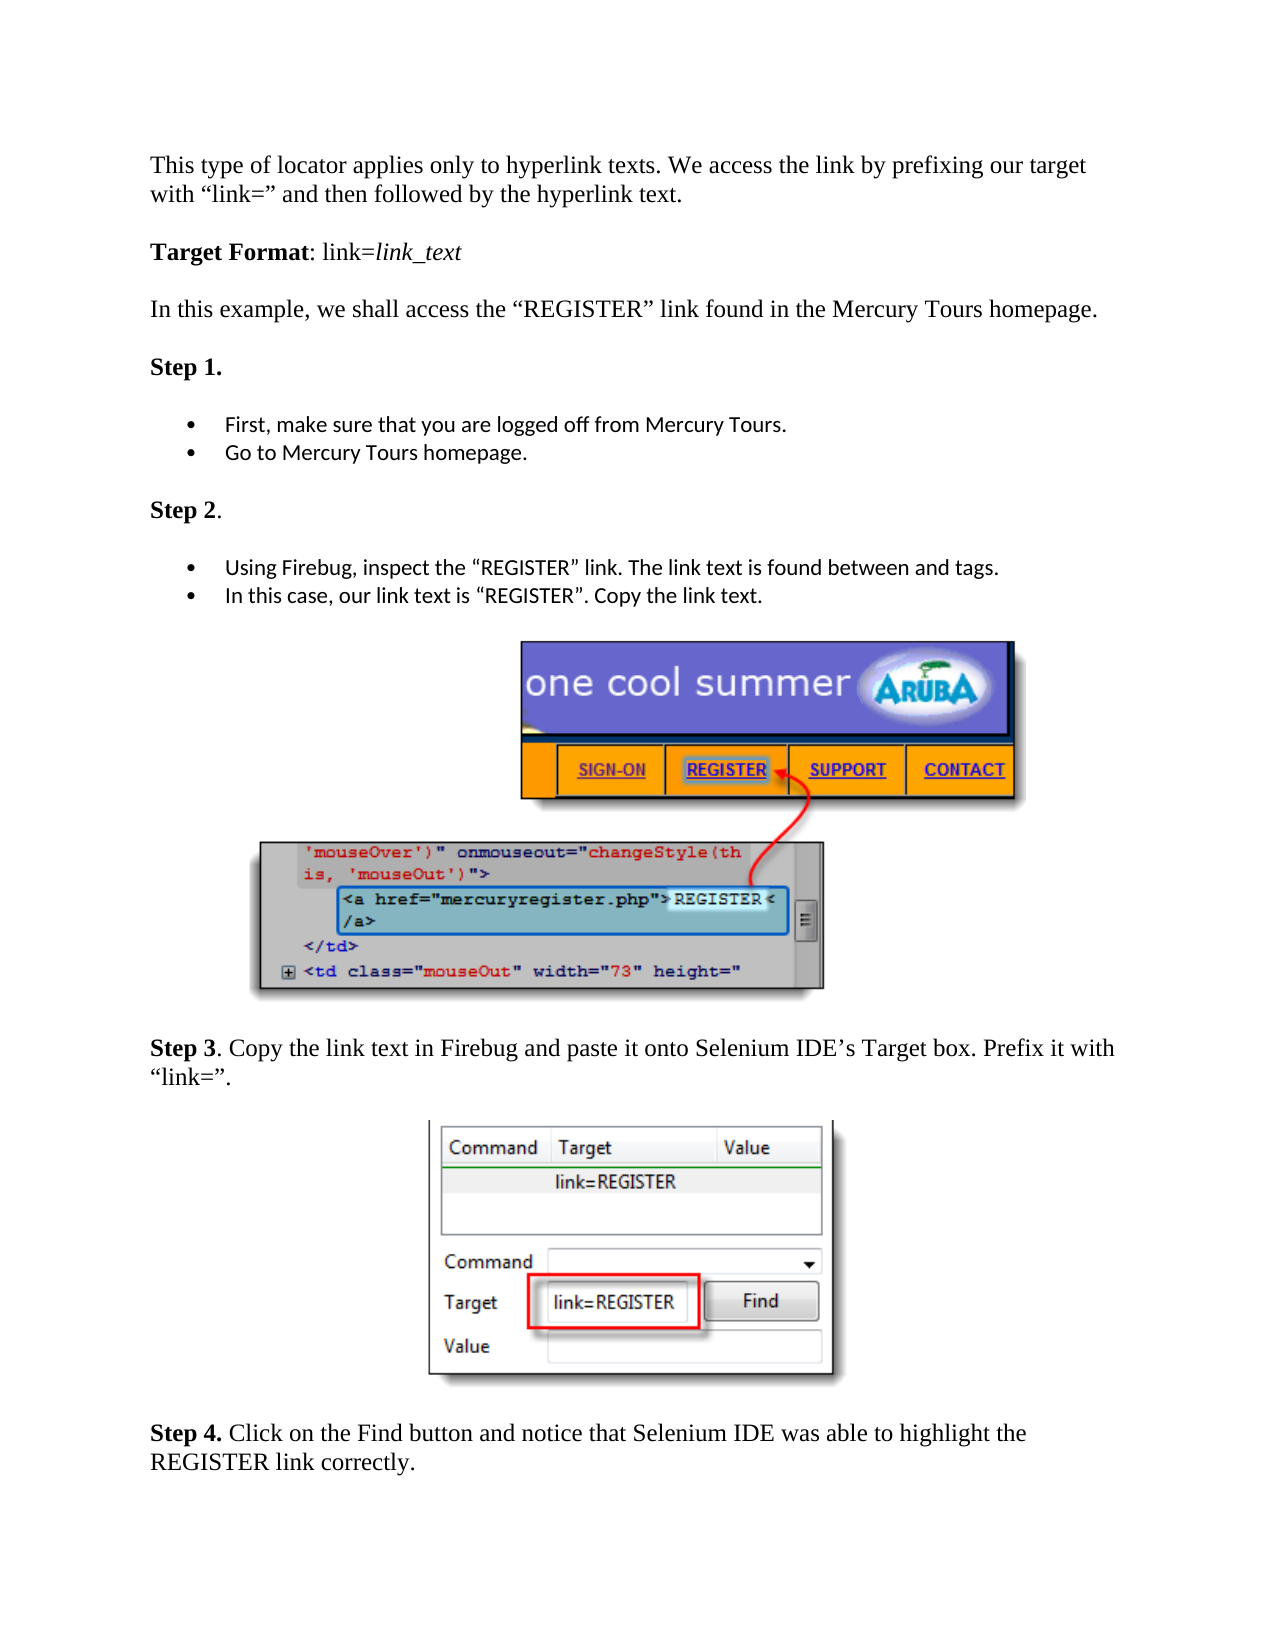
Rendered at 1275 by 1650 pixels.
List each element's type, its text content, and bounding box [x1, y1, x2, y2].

list Using Firebug, inspect the “REGISTER” link. The link text is found between and tags. [187, 553, 1125, 582]
text This type of locator applies only to hyperlink texts. We access the link by prefixing our target with “link=” and then followed by the hyperlink text. [150, 150, 1125, 207]
list In this case, our link text is “REGISTER”. Copy the link text. [187, 582, 1125, 609]
text In this example, we shall access the “REGISTER” link found in the Mercury Tours homepage. [150, 294, 1125, 323]
list Go to Mercury Tours homepage. [187, 438, 1125, 466]
text Step 1. [150, 352, 1125, 381]
list First, make sure that you are logged off from Mercury Tours. [187, 410, 1125, 438]
text Step 4. Click on the Find button and notice that Selenium IDE was able to highlight the REGISTER link correctly. [150, 1418, 1125, 1476]
picture [427, 1120, 848, 1389]
text Target Format: link=link_text [150, 237, 1125, 265]
text Step 2. [150, 496, 1125, 524]
text Step 3. Copy the link text in Firebug and paste it onto Selenium IDE’s Target box. Prefix it with “link=”. [150, 1033, 1125, 1091]
picture [249, 638, 1026, 1005]
